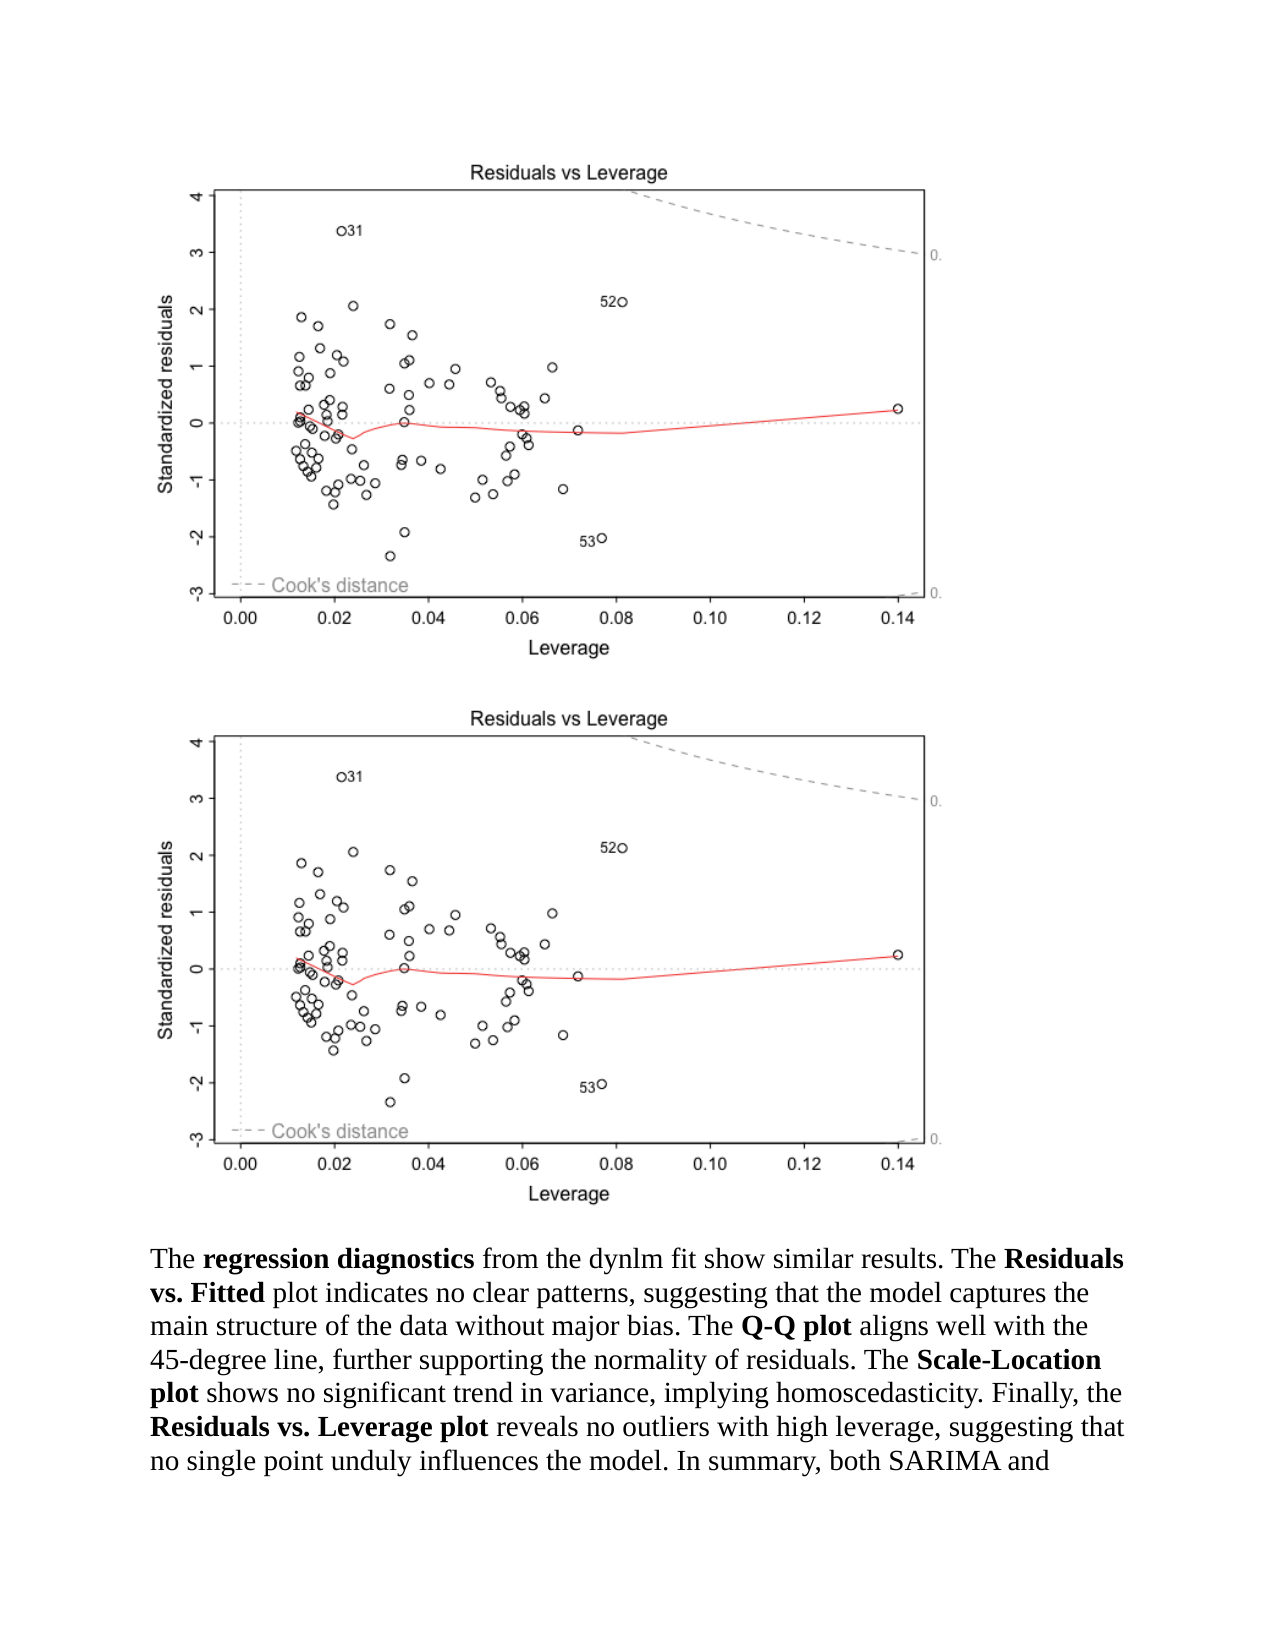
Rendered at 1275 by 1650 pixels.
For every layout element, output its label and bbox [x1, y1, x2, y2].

picture [150, 696, 942, 1208]
picture [150, 150, 942, 662]
text [150, 1241, 1125, 1476]
